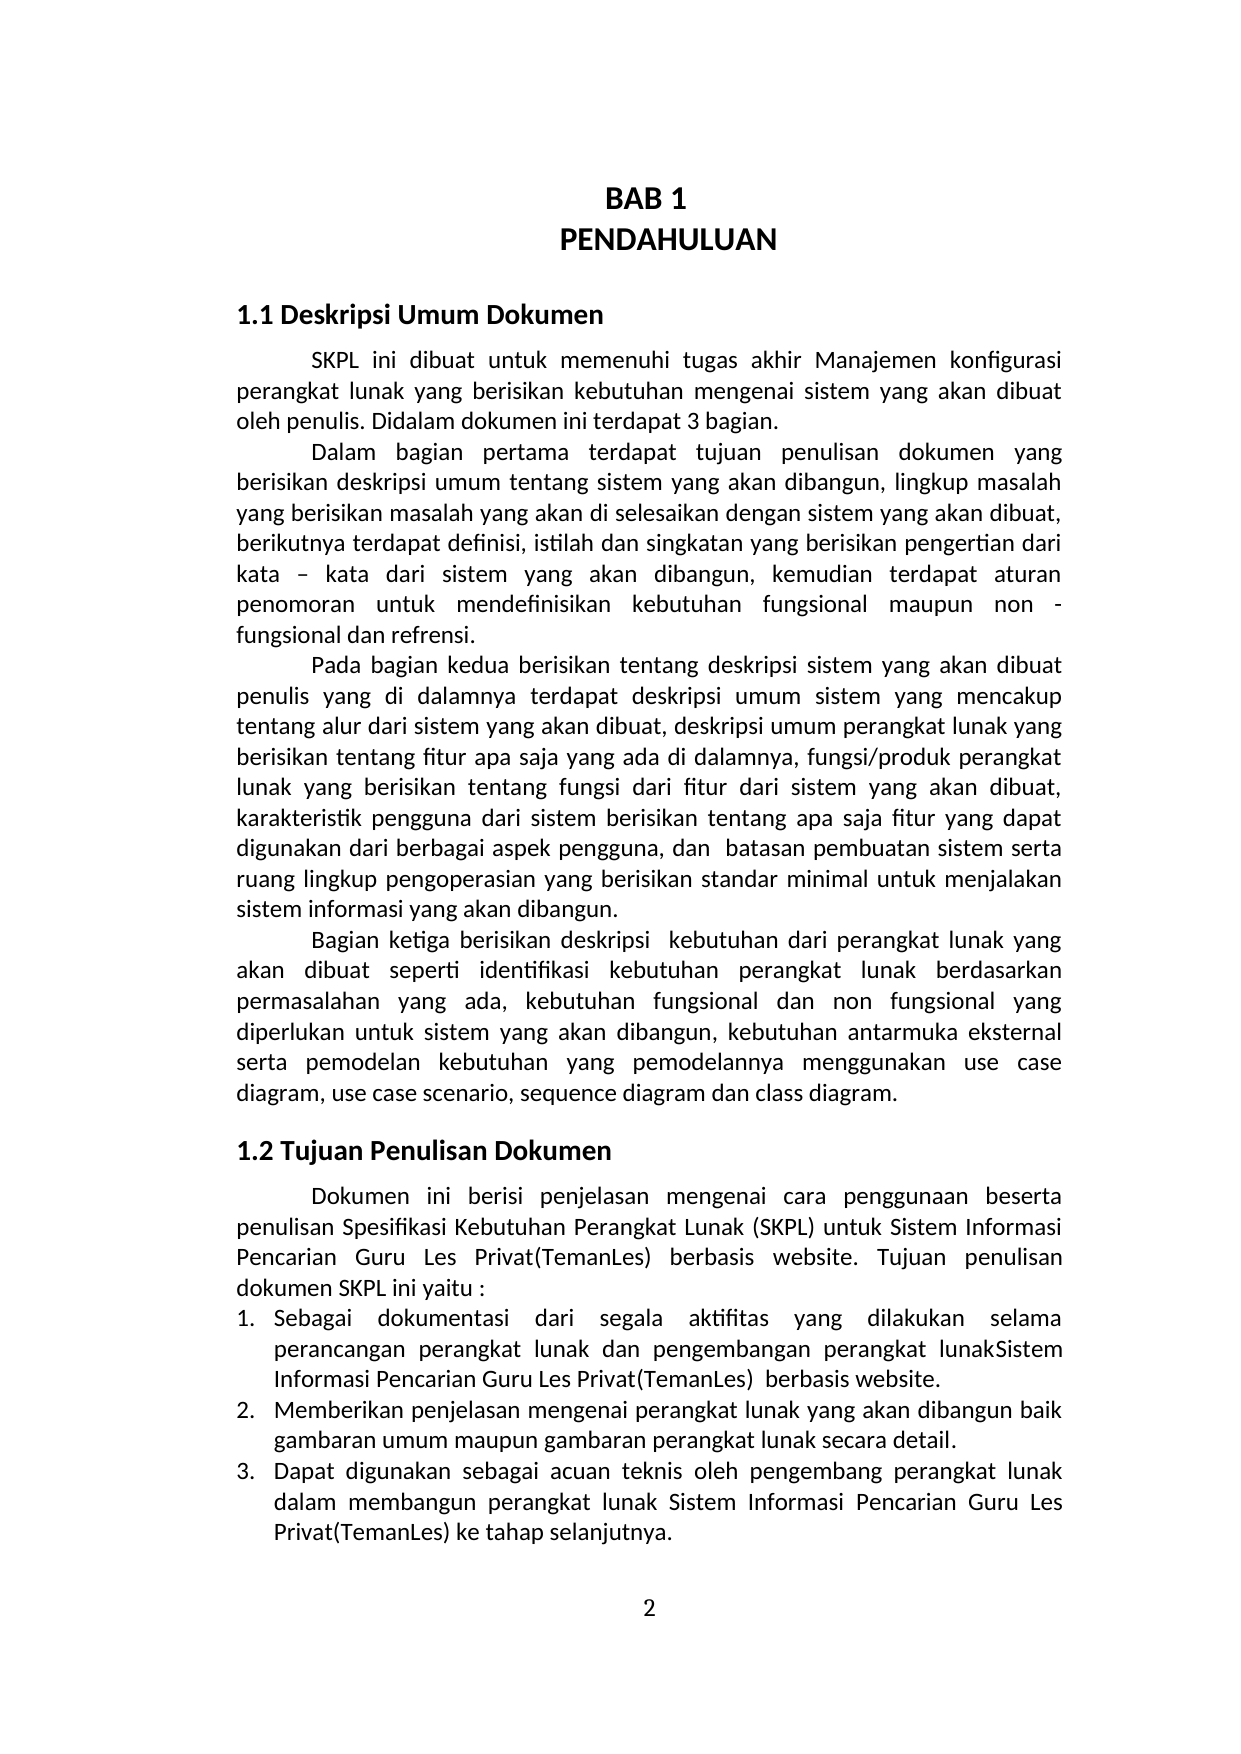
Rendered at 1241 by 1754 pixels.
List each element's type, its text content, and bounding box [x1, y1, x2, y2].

list Memberikan penjelasan mengenai perangkat lunak yang akan dibangun baik gambaran umum maupun gambaran perangkat lunak secara detail. [236, 1394, 1063, 1455]
list Dapat digunakan sebagai acuan teknis oleh pengembang perangkat lunak dalam membangun perangkat lunak Sistem Informasi Pencarian Guru Les Privat(TemanLes) ke tahap selanjutnya. [236, 1455, 1063, 1547]
list Sebagai dokumentasi dari segala aktifitas yang dilakukan selama perancangan perangkat lunak dan pengembangan perangkat lunakSistem Informasi Pencarian Guru Les Privat(TemanLes) berbasis website. [236, 1302, 1063, 1394]
subtitle PENDAHULUAN [236, 177, 1063, 259]
list Dalam bagian pertama terdapat tujuan penulisan dokumen yang berisikan deskripsi umum tentang sistem yang akan dibangun, lingkup masalah yang berisikan masalah yang akan di selesaikan dengan sistem yang akan dibuat, berikutnya terdapat definisi, istilah dan singkatan yang berisikan pengertian dari kata – kata dari sistem yang akan dibangun, kemudian terdapat aturan penomoran untuk mendefinisikan kebutuhan fungsional maupun non - fungsional dan refrensi. [236, 436, 1063, 649]
list Bagian ketiga berisikan deskripsi kebutuhan dari perangkat lunak yang akan dibuat seperti identifikasi kebutuhan perangkat lunak berdasarkan permasalahan yang ada, kebutuhan fungsional dan non fungsional yang diperlukan untuk sistem yang akan dibangun, kebutuhan antarmuka eksternal serta pemodelan kebutuhan yang pemodelannya menggunakan use case diagram, use case scenario, sequence diagram dan class diagram. [236, 924, 1063, 1107]
list SKPL ini dibuat untuk memenuhi tugas akhir Manajemen konfigurasi perangkat lunak yang berisikan kebutuhan mengenai sistem yang akan dibuat oleh penulis. Didalam dokumen ini terdapat 3 bagian. [236, 344, 1063, 436]
list Pada bagian kedua berisikan tentang deskripsi sistem yang akan dibuat penulis yang di dalamnya terdapat deskripsi umum sistem yang mencakup tentang alur dari sistem yang akan dibuat, deskripsi umum perangkat lunak yang berisikan tentang fitur apa saja yang ada di dalamnya, fungsi/produk perangkat lunak yang berisikan tentang fungsi dari fitur dari sistem yang akan dibuat, karakteristik pengguna dari sistem berisikan tentang apa saja fitur yang dapat digunakan dari berbagai aspek pengguna, dan batasan pembuatan sistem serta ruang lingkup pengoperasian yang berisikan standar minimal untuk menjalakan sistem informasi yang akan dibangun. [236, 649, 1063, 924]
subtitle Deskripsi Umum Dokumen [236, 296, 1063, 332]
list Dokumen ini berisi penjelasan mengenai cara penggunaan beserta penulisan Spesifikasi Kebutuhan Perangkat Lunak (SKPL) untuk Sistem Informasi Pencarian Guru Les Privat(TemanLes) berbasis website. Tujuan penulisan dokumen SKPL ini yaitu : [236, 1180, 1063, 1302]
subtitle Tujuan Penulisan Dokumen [236, 1132, 1063, 1168]
